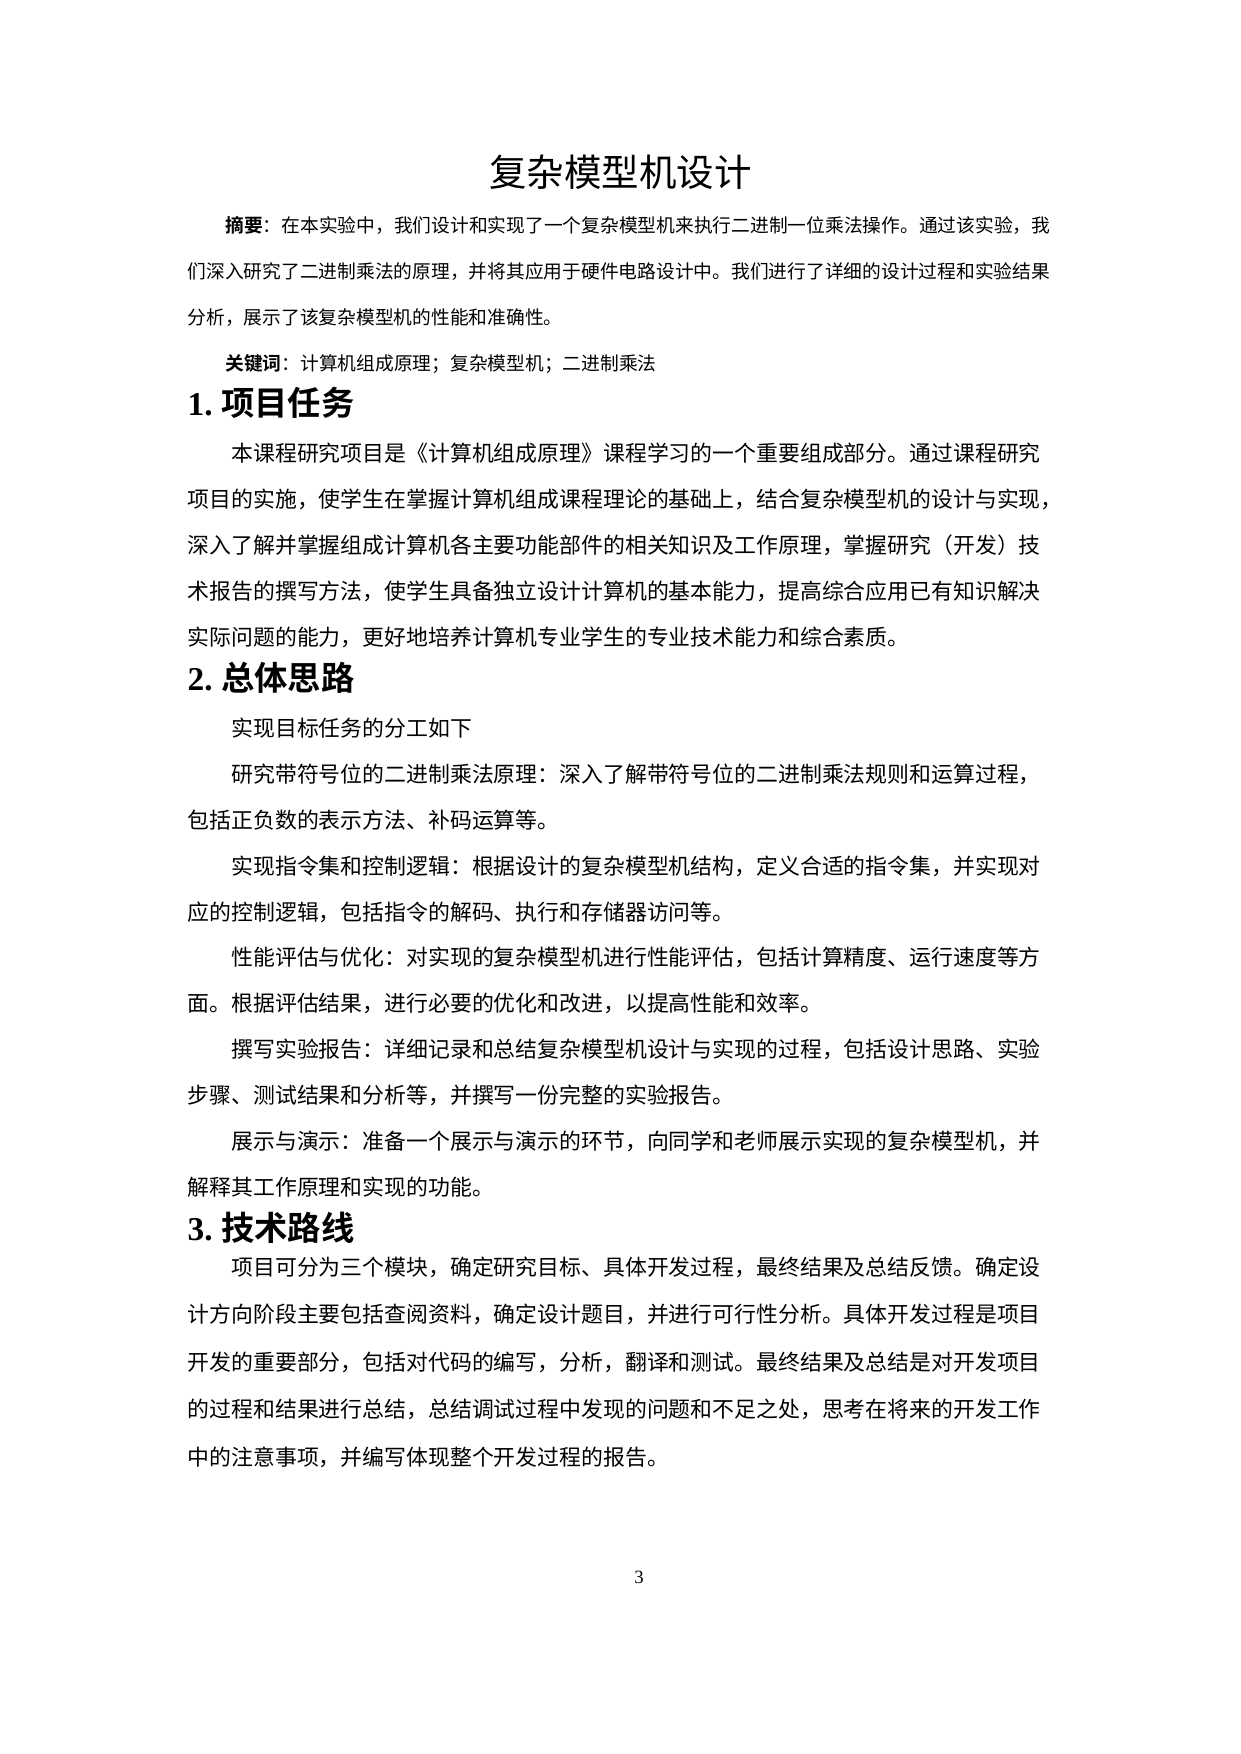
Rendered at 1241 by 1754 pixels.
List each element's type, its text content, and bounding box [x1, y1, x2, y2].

text 撰写实验报告：详细记录和总结复杂模型机设计与实现的过程，包括设计思路、实验步骤、测试结果和分析等，并撰写一份完整的实验报告。 [187, 1021, 1053, 1112]
text 研究带符号位的二进制乘法原理：深入了解带符号位的二进制乘法规则和运算过程，包括正负数的表示方法、补码运算等。 [187, 746, 1053, 837]
subtitle 3. 技术路线 [187, 1204, 1053, 1250]
text 实现目标任务的分工如下 [187, 700, 1053, 746]
text 复杂模型机设计 [187, 150, 1053, 196]
text 项目可分为三个模块，确定研究目标、具体开发过程，最终结果及总结反馈。确定设计方向阶段主要包括查阅资料，确定设计题目，并进行可行性分析。具体开发过程是项目开发的重要部分，包括对代码的编写，分析，翻译和测试。最终结果及总结是对开发项目的过程和结果进行总结，总结调试过程中发现的问题和不足之处，思考在将来的开发工作中的注意事项，并编写体现整个开发过程的报告。 [187, 1250, 1053, 1472]
text 关键词：计算机组成原理；复杂模型机；二进制乘法 [187, 333, 1053, 379]
text 实现指令集和控制逻辑：根据设计的复杂模型机结构，定义合适的指令集，并实现对应的控制逻辑，包括指令的解码、执行和存储器访问等。 [187, 837, 1053, 929]
text 摘要：在本实验中，我们设计和实现了一个复杂模型机来执行二进制一位乘法操作。通过该实验，我们深入研究了二进制乘法的原理，并将其应用于硬件电路设计中。我们进行了详细的设计过程和实验结果分析，展示了该复杂模型机的性能和准确性。 [187, 196, 1053, 333]
text 本课程研究项目是《计算机组成原理》课程学习的一个重要组成部分。通过课程研究项目的实施，使学生在掌握计算机组成课程理论的基础上，结合复杂模型机的设计与实现，深入了解并掌握组成计算机各主要功能部件的相关知识及工作原理，掌握研究（开发）技术报告的撰写方法，使学生具备独立设计计算机的基本能力，提高综合应用已有知识解决实际问题的能力，更好地培养计算机专业学生的专业技术能力和综合素质。 [187, 425, 1053, 654]
text 性能评估与优化：对实现的复杂模型机进行性能评估，包括计算精度、运行速度等方面。根据评估结果，进行必要的优化和改进，以提高性能和效率。 [187, 929, 1053, 1021]
subtitle 2. 总体思路 [187, 654, 1053, 700]
subtitle 1. 项目任务 [187, 379, 1053, 425]
text 展示与演示：准备一个展示与演示的环节，向同学和老师展示实现的复杂模型机，并解释其工作原理和实现的功能。 [187, 1112, 1053, 1204]
